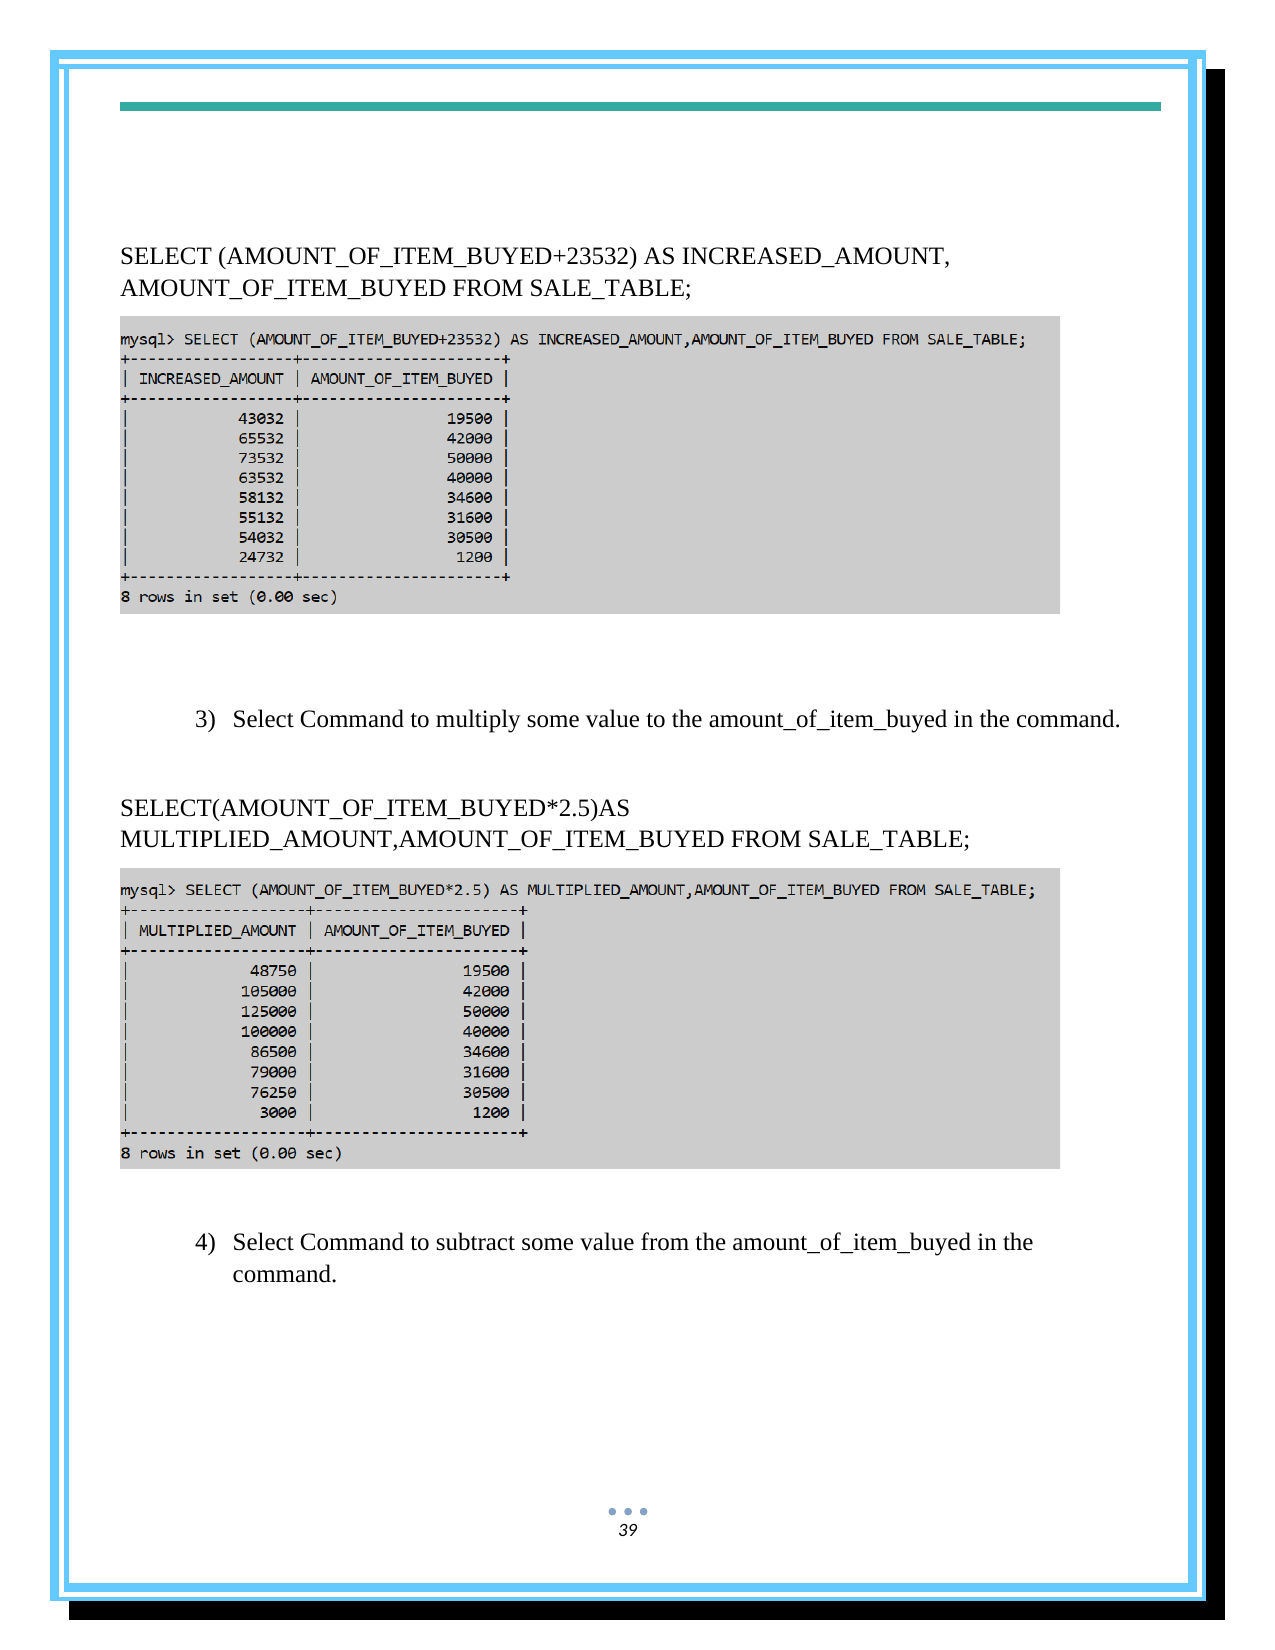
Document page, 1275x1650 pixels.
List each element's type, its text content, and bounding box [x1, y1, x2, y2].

picture [120, 316, 1061, 614]
text SELECT(AMOUNT_OF_ITEM_BUYED*2.5)AS MULTIPLIED_AMOUNT,AMOUNT_OF_ITEM_BUYED FROM SALE_TABLE; [120, 793, 1136, 853]
list Select Command to subtract some value from the amount_of_item_buyed in the command. [195, 1227, 1136, 1288]
text SELECT (AMOUNT_OF_ITEM_BUYED+23532) AS INCREASED_AMOUNT, AMOUNT_OF_ITEM_BUYED FROM SALE_TABLE; [120, 241, 1136, 301]
picture [120, 868, 1061, 1169]
list Select Command to multiply some value to the amount_of_item_buyed in the command. [195, 704, 1136, 733]
